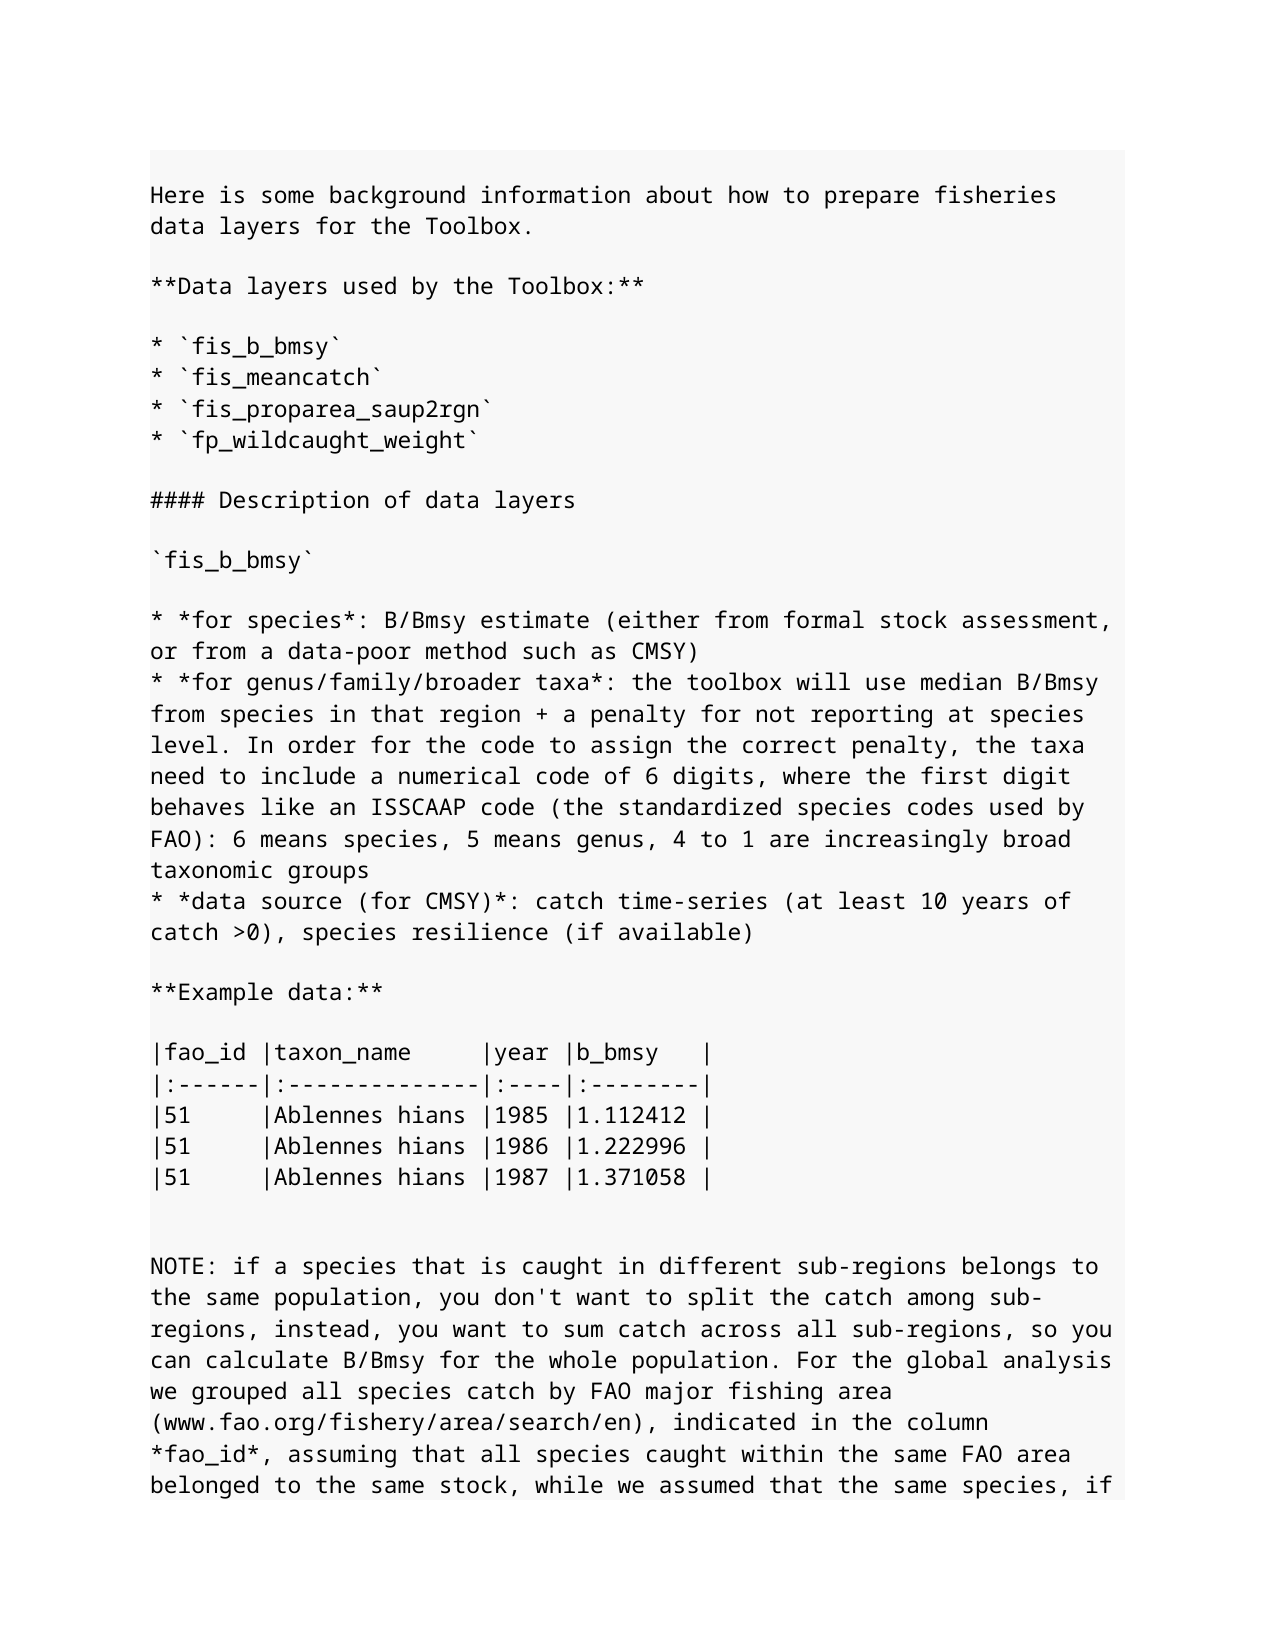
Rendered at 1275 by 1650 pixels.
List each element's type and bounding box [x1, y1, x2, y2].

text [150, 150, 1125, 1500]
